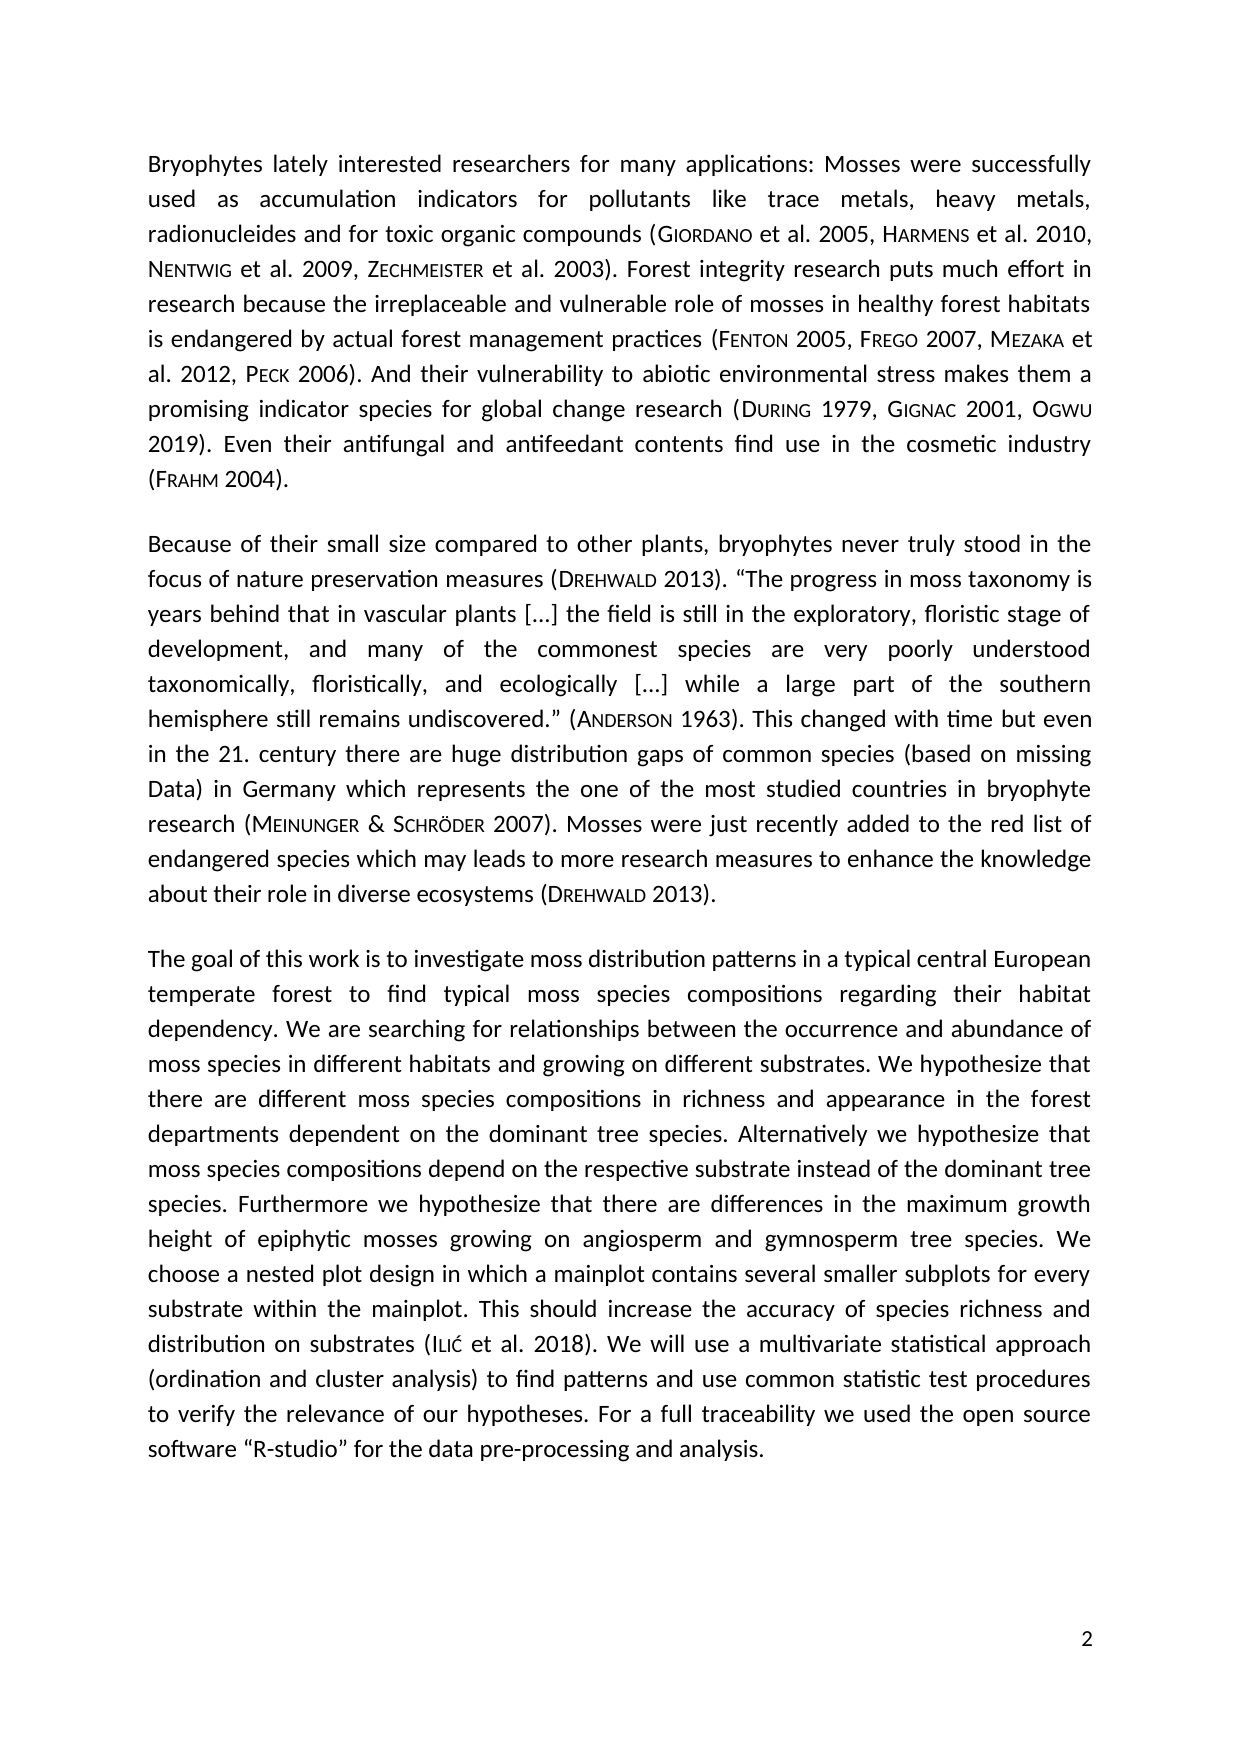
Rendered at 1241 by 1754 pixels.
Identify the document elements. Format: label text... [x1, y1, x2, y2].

text Bryophytes lately interested researchers for many applications: Mosses were successfully used as accumulation indicators for pollutants like trace metals, heavy metals, radionucleides and for toxic organic compounds (Giordano et al. 2005, Harmens et al. 2010, Nentwig et al. 2009, Zechmeister et al. 2003). Forest integrity research puts much effort in research because the irreplaceable and vulnerable role of mosses in healthy forest habitats is endangered by actual forest management practices (Fenton 2005, Frego 2007, Mezaka et al. 2012, Peck 2006). And their vulnerability to abiotic environmental stress makes them a promising indicator species for global change research (During 1979, Gignac 2001, Ogwu 2019). Even their antifungal and antifeedant contents find use in the cosmetic industry (Frahm 2004). [148, 148, 1092, 493]
text The goal of this work is to investigate moss distribution patterns in a typical central European temperate forest to find typical moss species compositions regarding their habitat dependency. We are searching for relationships between the occurrence and abundance of moss species in different habitats and growing on different substrates. We hypothesize that there are different moss species compositions in richness and appearance in the forest departments dependent on the dominant tree species. Alternatively we hypothesize that moss species compositions depend on the respective substrate instead of the dominant tree species. Furthermore we hypothesize that there are differences in the maximum growth height of epiphytic mosses growing on angiosperm and gymnosperm tree species. We choose a nested plot design in which a mainplot contains several smaller subplots for every substrate within the mainplot. This should increase the accuracy of species richness and distribution on substrates (Ilić et al. 2018). We will use a multivariate statistical approach (ordination and cluster analysis) to find patterns and use common statistic test procedures to verify the relevance of our hypotheses. For a full traceability we used the open source software “R-studio” for the data pre-processing and analysis. [148, 943, 1092, 1463]
text Because of their small size compared to other plants, bryophytes never truly stood in the focus of nature preservation measures (Drehwald 2013). “The progress in moss taxonomy is years behind that in vascular plants [...] the field is still in the exploratory, floristic stage of development, and many of the commonest species are very poorly understood taxonomically, floristically, and ecologically [...] while a large part of the southern hemisphere still remains undiscovered.” (Anderson 1963). This changed with time but even in the 21. century there are huge distribution gaps of common species (based on missing Data) in Germany which represents the one of the most studied countries in bryophyte research (Meinunger & Schröder 2007). Mosses were just recently added to the red list of endangered species which may leads to more research measures to enhance the knowledge about their role in diverse ecosystems (Drehwald 2013). [148, 528, 1092, 908]
